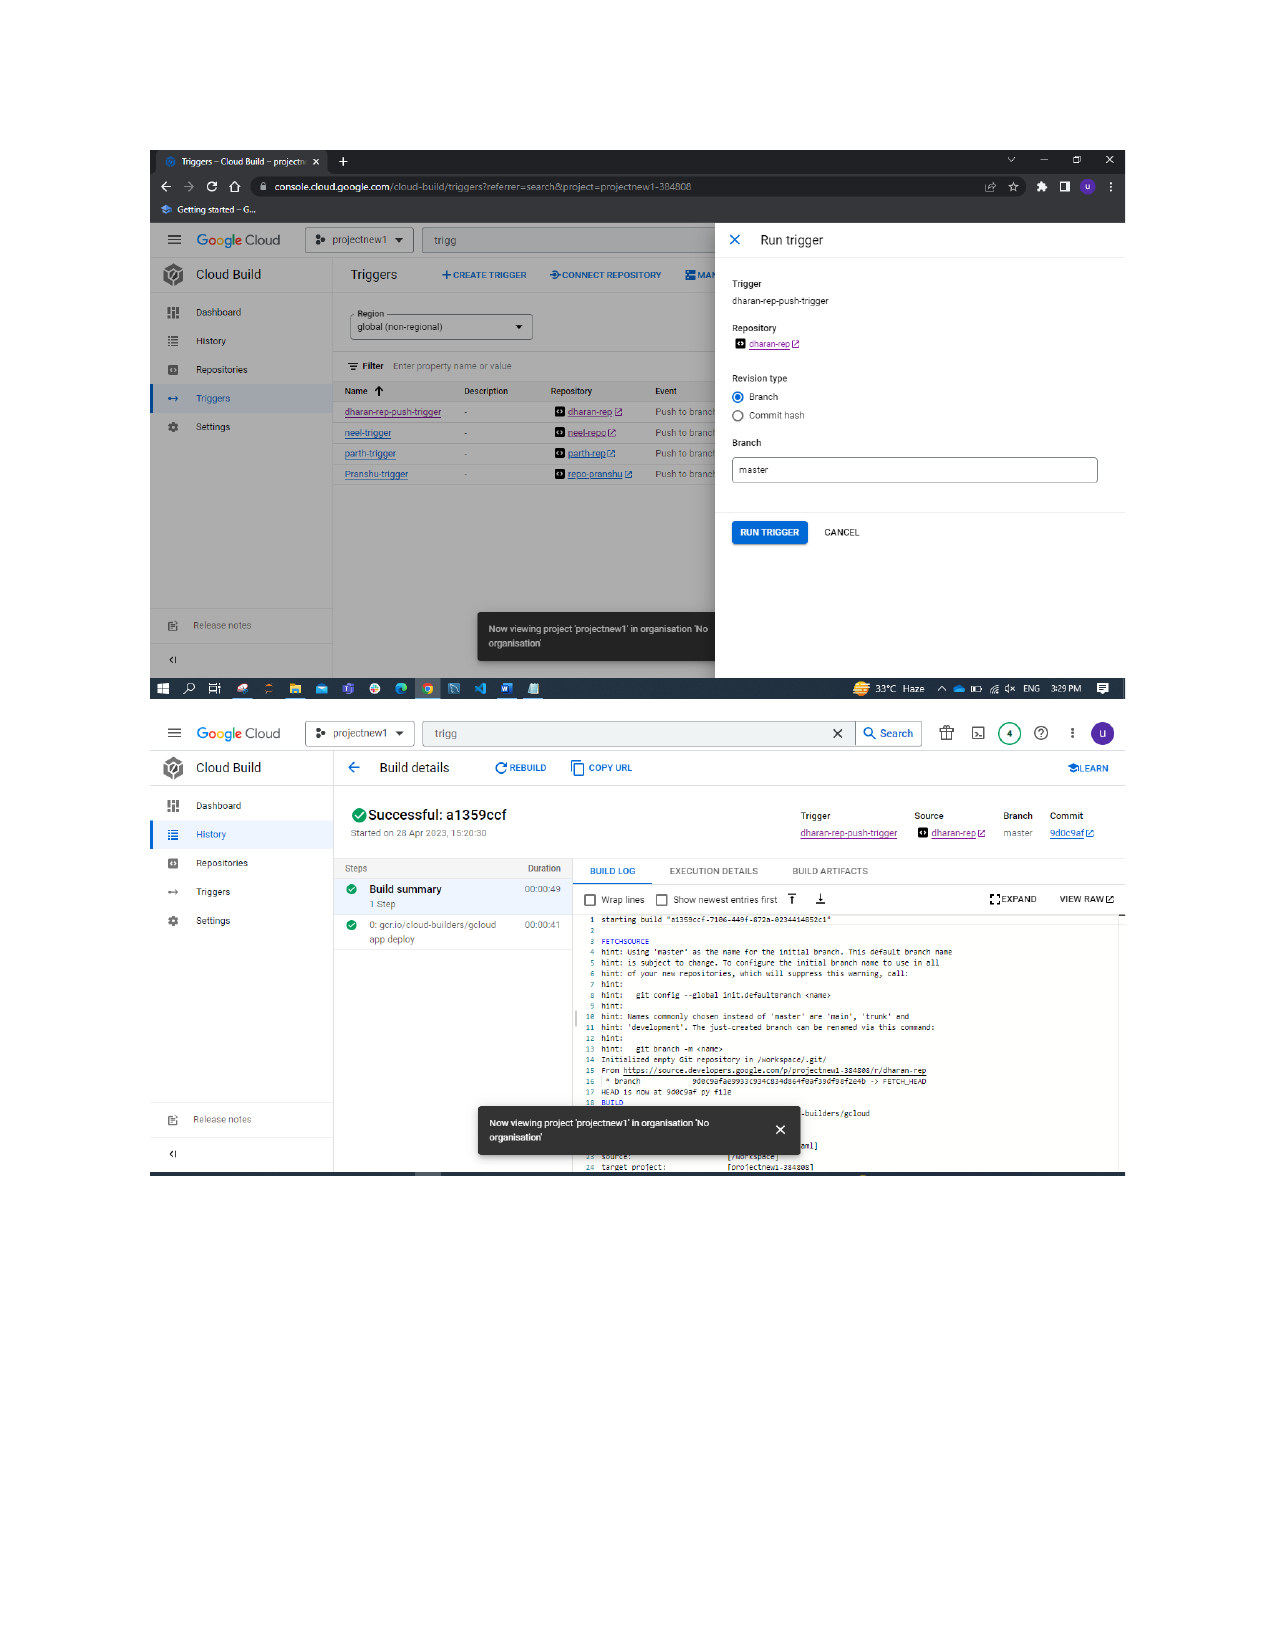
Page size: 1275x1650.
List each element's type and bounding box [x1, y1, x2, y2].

picture [150, 717, 1125, 1176]
picture [150, 150, 1125, 699]
